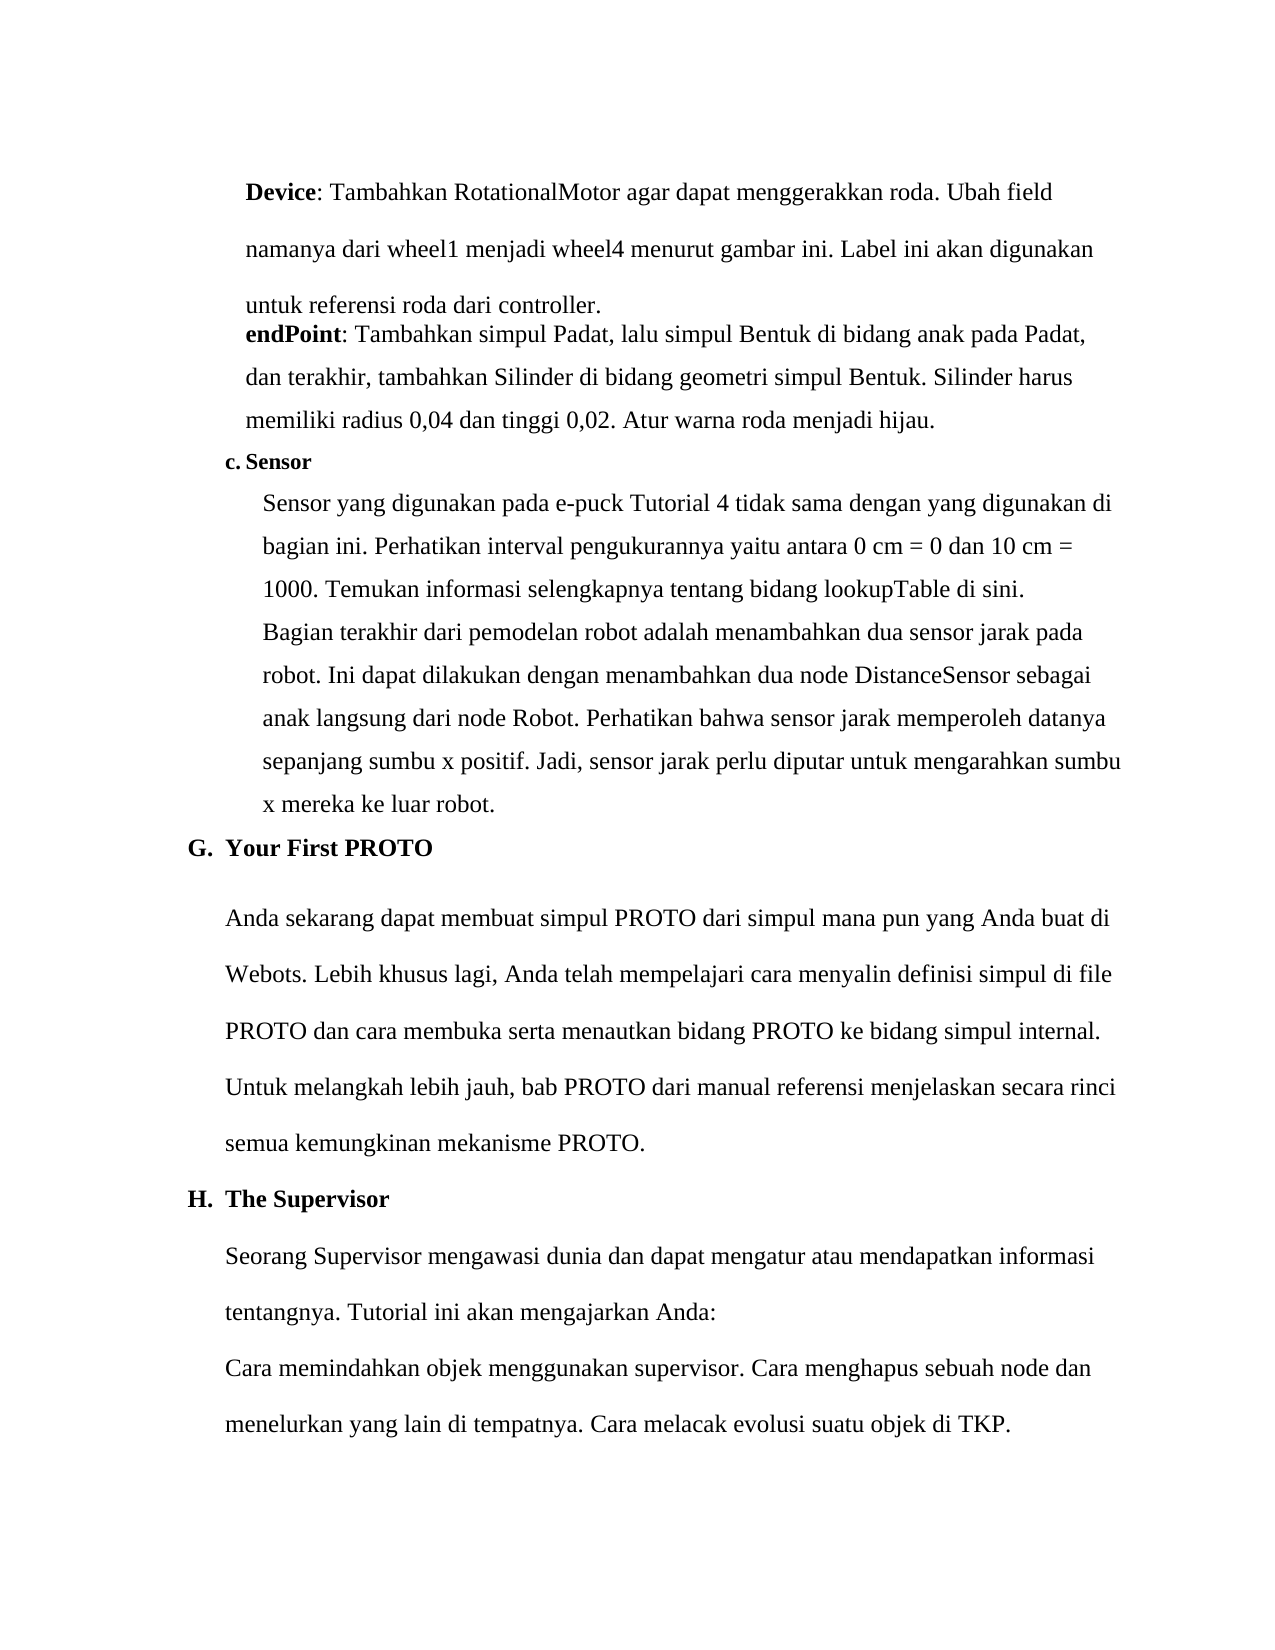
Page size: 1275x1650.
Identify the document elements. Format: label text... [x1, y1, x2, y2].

list The Supervisor [187, 1157, 1125, 1213]
text Anda sekarang dapat membuat simpul PROTO dari simpul mana pun yang Anda buat di Webots. Lebih khusus lagi, Anda telah mempelajari cara menyalin definisi simpul di file PROTO dan cara membuka serta menautkan bidang PROTO ke bidang simpul internal. Untuk melangkah lebih jauh, bab PROTO dari manual referensi menjelaskan secara rinci semua kemungkinan mekanisme PROTO. [225, 876, 1125, 1157]
text endPoint: Tambahkan simpul Padat, lalu simpul Bentuk di bidang anak pada Padat, dan terakhir, tambahkan Silinder di bidang geometri simpul Bentuk. Silinder harus memiliki radius 0,04 dan tinggi 0,02. Atur warna roda menjadi hijau. [245, 319, 1125, 434]
text Seorang Supervisor mengawasi dunia dan dapat mengatur atau mendapatkan informasi tentangnya. Tutorial ini akan mengajarkan Anda: [225, 1213, 1125, 1326]
text Bagian terakhir dari pemodelan robot adalah menambahkan dua sensor jarak pada robot. Ini dapat dilakukan dengan menambahkan dua node DistanceSensor sebagai anak langsung dari node Robot. Perhatikan bahwa sensor jarak memperoleh datanya sepanjang sumbu x positif. Jadi, sensor jarak perlu diputar untuk mengarahkan sumbu x mereka ke luar robot. [262, 617, 1125, 818]
text Sensor yang digunakan pada e-puck Tutorial 4 tidak sama dengan yang digunakan di bagian ini. Perhatikan interval pengukurannya yaitu antara 0 cm = 0 dan 10 cm = 1000. Temukan informasi selengkapnya tentang bidang lookupTable di sini. [262, 488, 1125, 603]
list Sensor [225, 448, 1125, 474]
list Your First PROTO [187, 833, 1125, 861]
text Device: Tambahkan RotationalMotor agar dapat menggerakkan roda. Ubah field namanya dari wheel1 menjadi wheel4 menurut gambar ini. Label ini akan digunakan untuk referensi roda dari controller. [245, 150, 1125, 319]
text Cara memindahkan objek menggunakan supervisor. Cara menghapus sebuah node dan menelurkan yang lain di tempatnya. Cara melacak evolusi suatu objek di TKP. [225, 1326, 1125, 1438]
